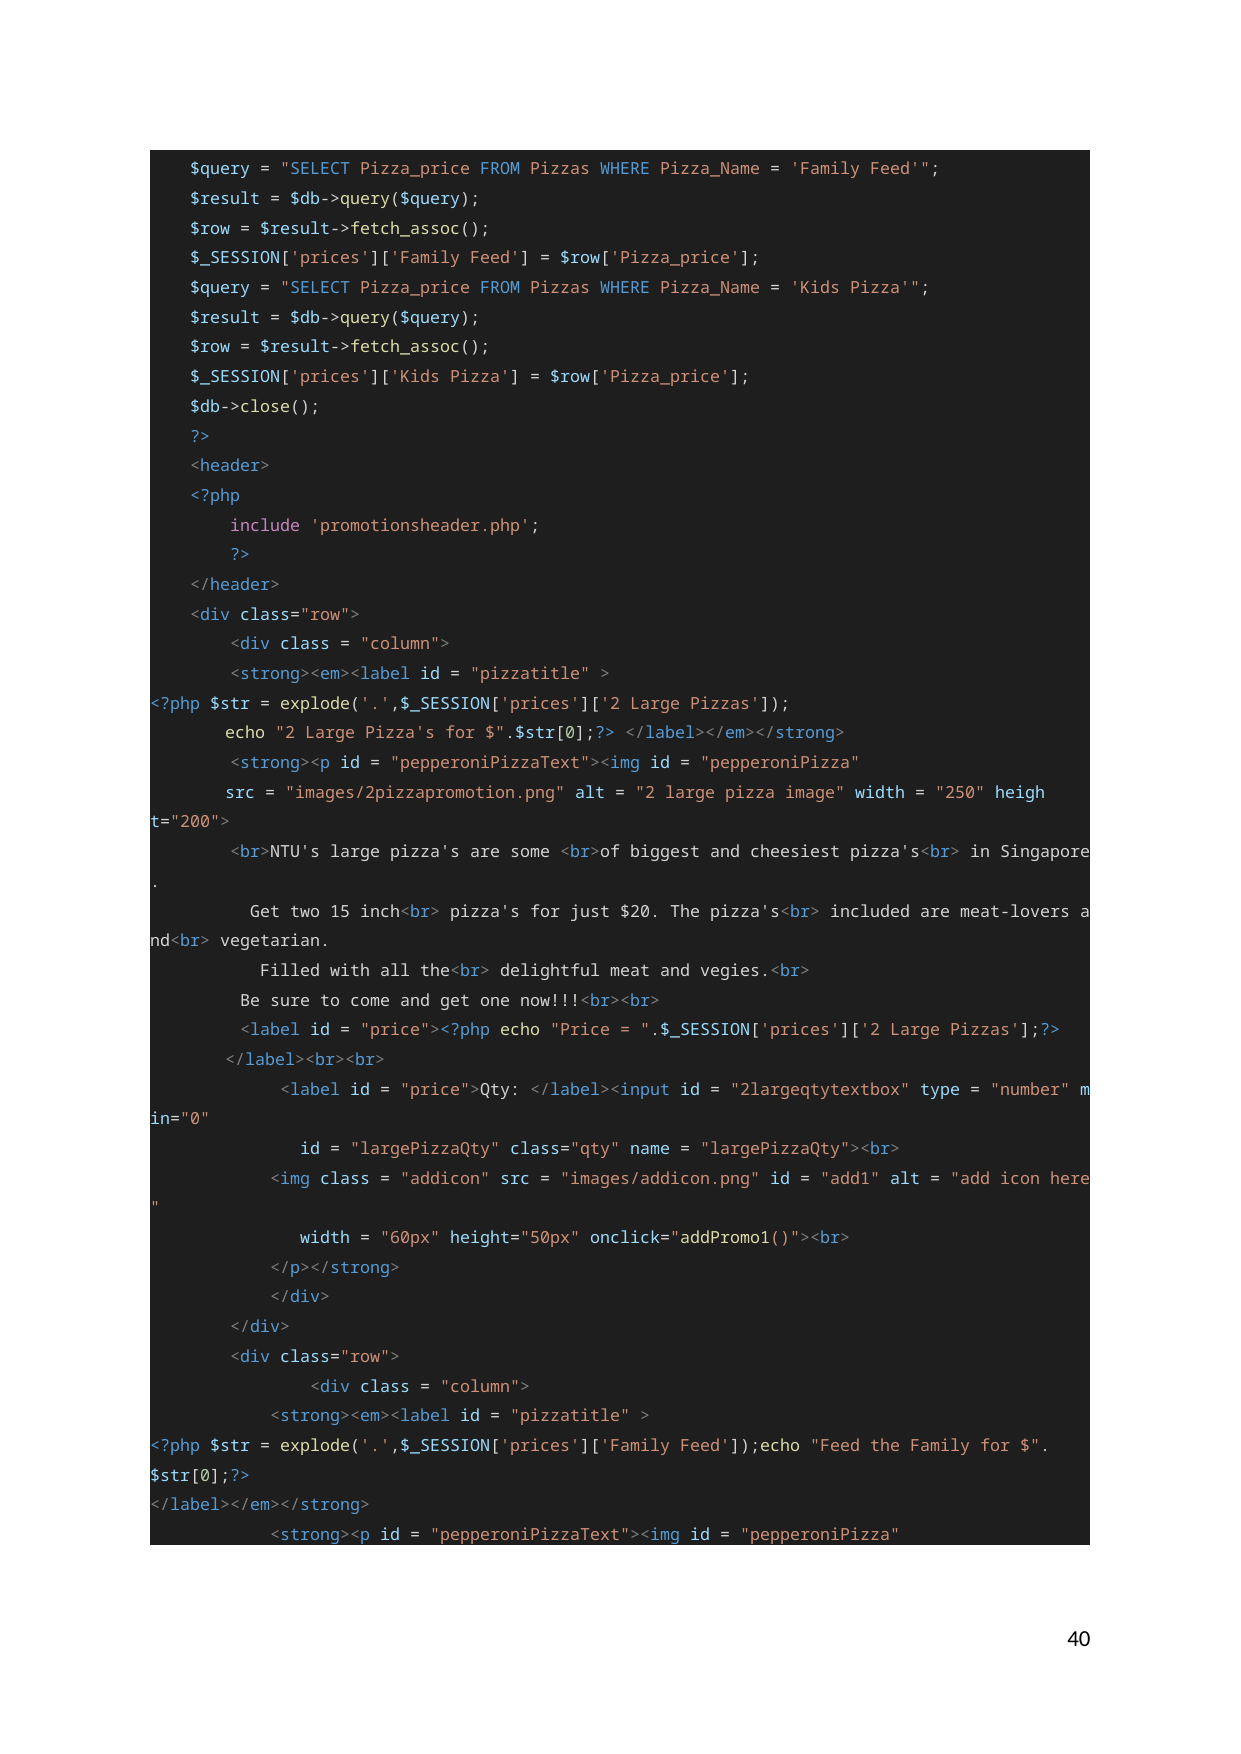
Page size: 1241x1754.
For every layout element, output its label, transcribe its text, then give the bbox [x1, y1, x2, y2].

text <strong><em><label id = "pizzatitle" > [150, 655, 1090, 684]
text src = "images/2pizzapromotion.png" alt = "2 large pizza image" width = "250" height="200"> [150, 773, 1090, 833]
text <?php [150, 477, 1090, 506]
text Filled with all the<br> delightful meat and vegies.<br> [150, 952, 1090, 981]
text $db->close(); [150, 387, 1090, 417]
text <div class = "column"> [150, 625, 1090, 655]
text </label><br><br> [150, 1041, 1090, 1070]
text <div class = "column"> [150, 1367, 1090, 1397]
text $_SESSION['prices']['Kids Pizza'] = $row['Pizza_price']; [150, 358, 1090, 387]
text $_SESSION['prices']['Family Feed'] = $row['Pizza_price']; [150, 239, 1090, 269]
text <strong><p id = "pepperoniPizzaText"><img id = "pepperoniPizza" [150, 744, 1090, 773]
text ?> [150, 536, 1090, 566]
text <label id = "price">Qty: </label><input id = "2largeqtytextbox" type = "number" min="0" [150, 1070, 1090, 1130]
text <?php $str = explode('.',$_SESSION['prices']['Family Feed']);echo "Feed the Family for $".$str[0];?> [150, 1427, 1090, 1486]
text $result = $db->query($query); [150, 298, 1090, 328]
text <div class="row"> [150, 1337, 1090, 1367]
text Be sure to come and get one now!!!<br><br> [150, 981, 1090, 1011]
text include 'promotionsheader.php'; [150, 506, 1090, 536]
text id = "largePizzaQty" class="qty" name = "largePizzaQty"><br> [150, 1130, 1090, 1159]
text </div> [150, 1308, 1090, 1337]
text </header> [150, 566, 1090, 595]
text $row = $result->fetch_assoc(); [150, 328, 1090, 358]
text $result = $db->query($query); [150, 180, 1090, 209]
text width = "60px" height="50px" onclick="addPromo1()"><br> [150, 1219, 1090, 1248]
text $query = "SELECT Pizza_price FROM Pizzas WHERE Pizza_Name = 'Kids Pizza'"; [150, 269, 1090, 298]
text <strong><em><label id = "pizzatitle" > [150, 1397, 1090, 1427]
text $query = "SELECT Pizza_price FROM Pizzas WHERE Pizza_Name = 'Family Feed'"; [150, 150, 1090, 180]
text </label></em></strong> [150, 1486, 1090, 1516]
text </div> [150, 1278, 1090, 1308]
text ?> [150, 417, 1090, 447]
text <header> [150, 447, 1090, 477]
text <label id = "price"><?php echo "Price = ".$_SESSION['prices']['2 Large Pizzas'];?> [150, 1011, 1090, 1041]
text $row = $result->fetch_assoc(); [150, 209, 1090, 239]
text <strong><p id = "pepperoniPizzaText"><img id = "pepperoniPizza" [150, 1516, 1090, 1545]
text Get two 15 inch<br> pizza's for just $20. The pizza's<br> included are meat-lovers and<br> vegetarian. [150, 892, 1090, 952]
text </p></strong> [150, 1248, 1090, 1278]
text echo "2 Large Pizza's for $".$str[0];?> </label></em></strong> [150, 714, 1090, 744]
text <div class="row"> [150, 595, 1090, 625]
text <?php $str = explode('.',$_SESSION['prices']['2 Large Pizzas']); [150, 684, 1090, 714]
text <br>NTU's large pizza's are some <br>of biggest and cheesiest pizza's<br> in Singapore. [150, 833, 1090, 892]
text <img class = "addicon" src = "images/addicon.png" id = "add1" alt = "add icon here" [150, 1159, 1090, 1219]
